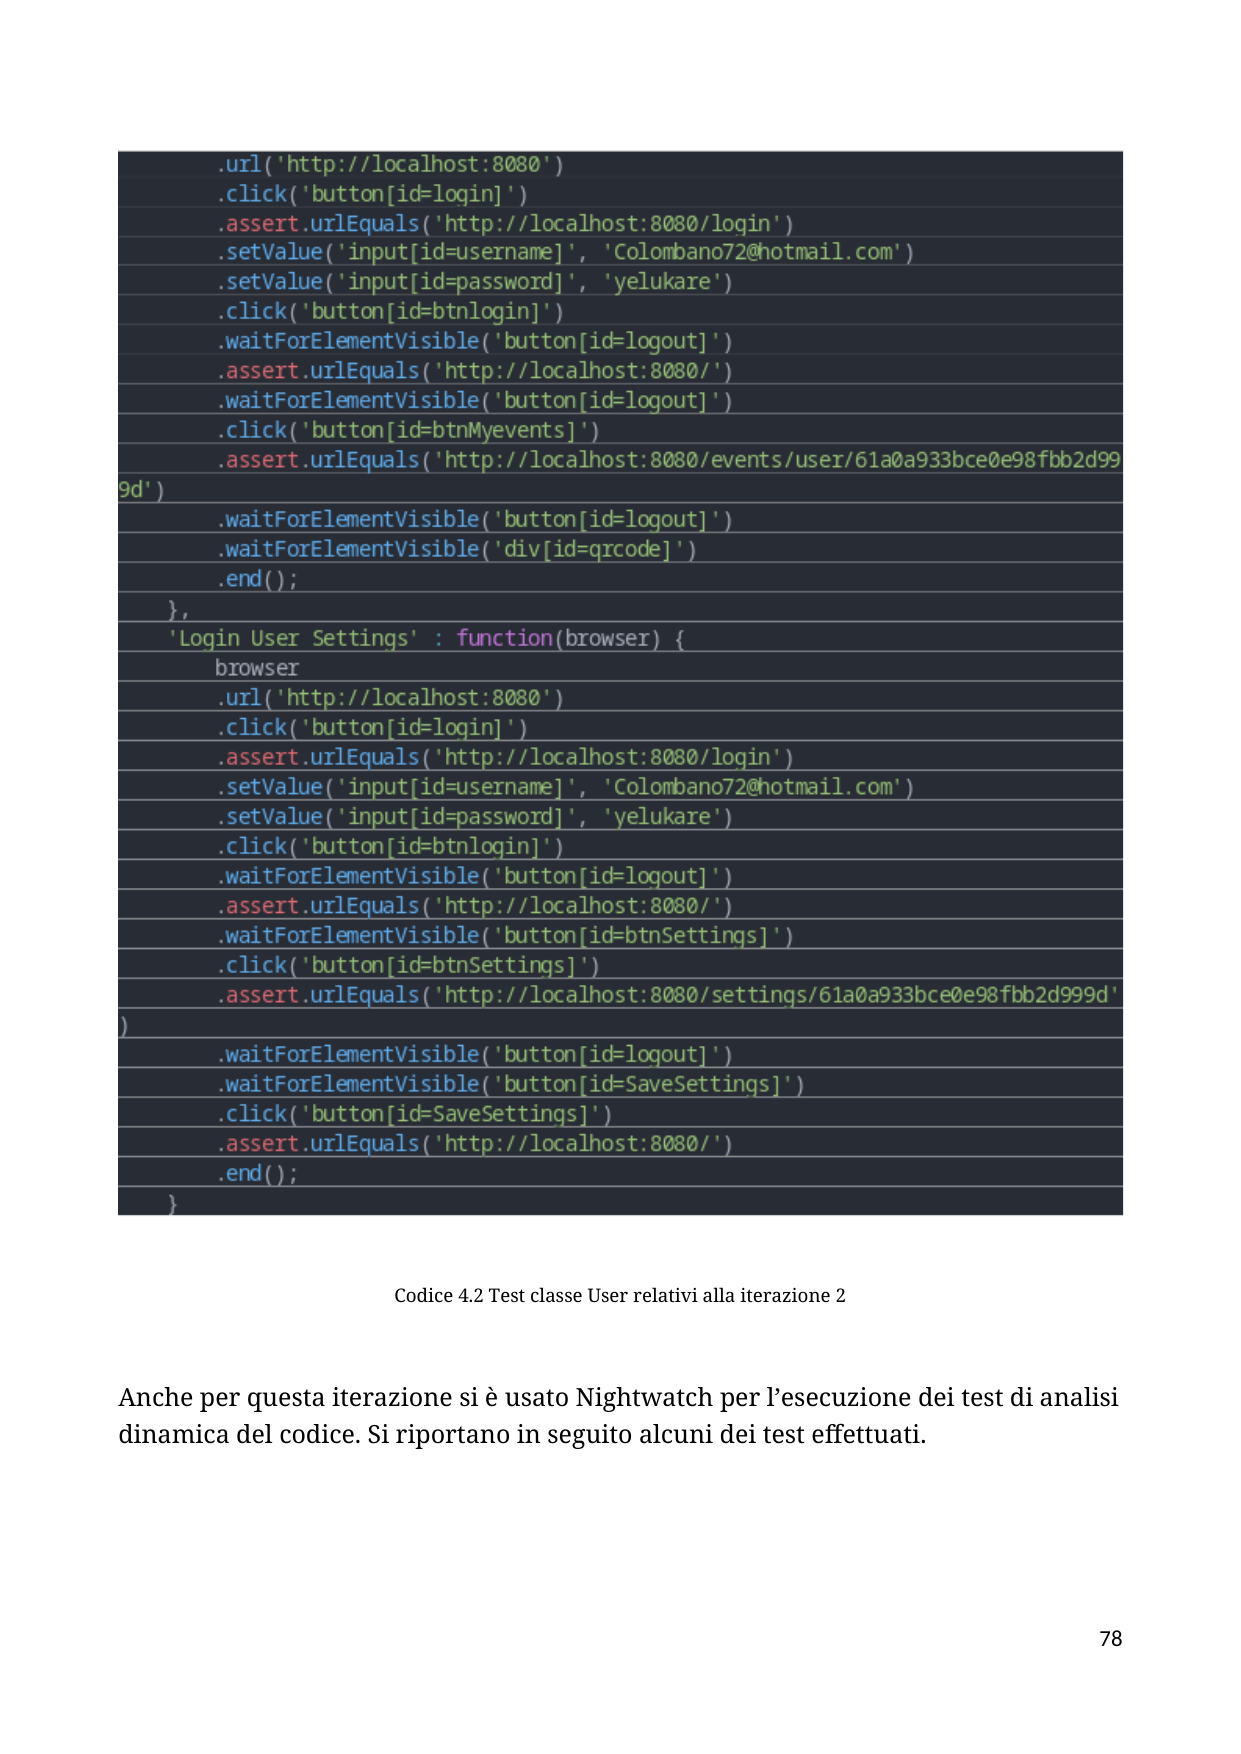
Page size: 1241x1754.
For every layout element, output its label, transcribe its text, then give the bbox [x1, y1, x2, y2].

text Anche per questa iterazione si è usato Nightwatch per l’esecuzione dei test di analisi dinamica del codice. Si riportano in seguito alcuni dei test effettuati. [118, 1380, 1122, 1451]
text Codice 4.2 Test classe User relativi alla iterazione 2 [118, 1282, 1122, 1308]
